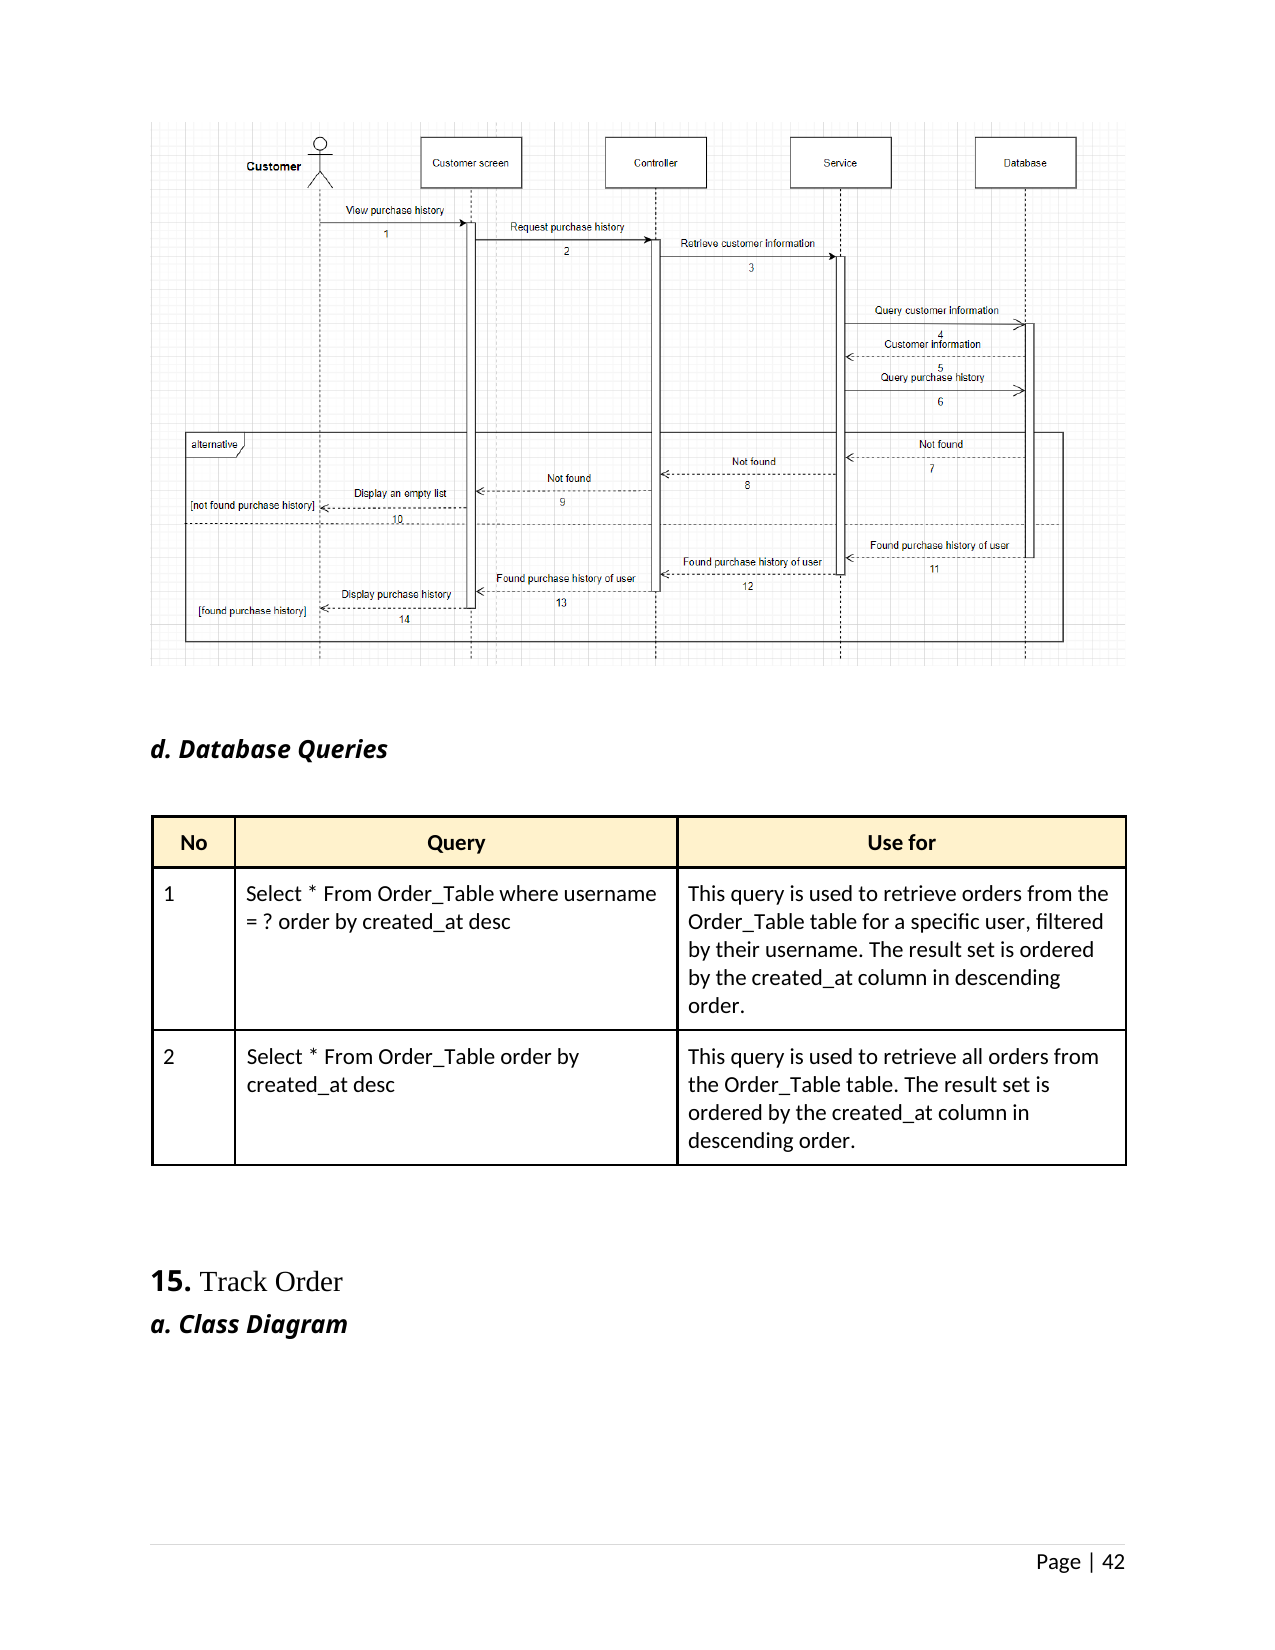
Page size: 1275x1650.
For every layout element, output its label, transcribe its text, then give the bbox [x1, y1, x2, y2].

table_header No [154, 818, 234, 866]
table_cell 1 [154, 869, 234, 1029]
picture [150, 122, 1125, 666]
table_cell This query is used to retrieve all orders from the Order_Table table. The result set is ordered by the created_at column in descending order. [679, 1031, 1125, 1164]
subtitle d. Database Queries [150, 732, 1125, 766]
table_header Query [236, 818, 676, 866]
table_cell 2 [154, 1031, 234, 1164]
table_header Use for [679, 818, 1125, 866]
table_cell This query is used to retrieve orders from the Order_Table table for a specific user, filtered by their username. The result set is ordered by the created_at column in descending order. [679, 869, 1125, 1029]
table_cell Select * From Order_Table where username = ? order by created_at desc [236, 869, 676, 1029]
subtitle a. Class Diagram [150, 1307, 1125, 1341]
table_cell Select * From Order_Table order by created_at desc [236, 1031, 676, 1164]
subtitle 15. Track Order [150, 1260, 1125, 1300]
